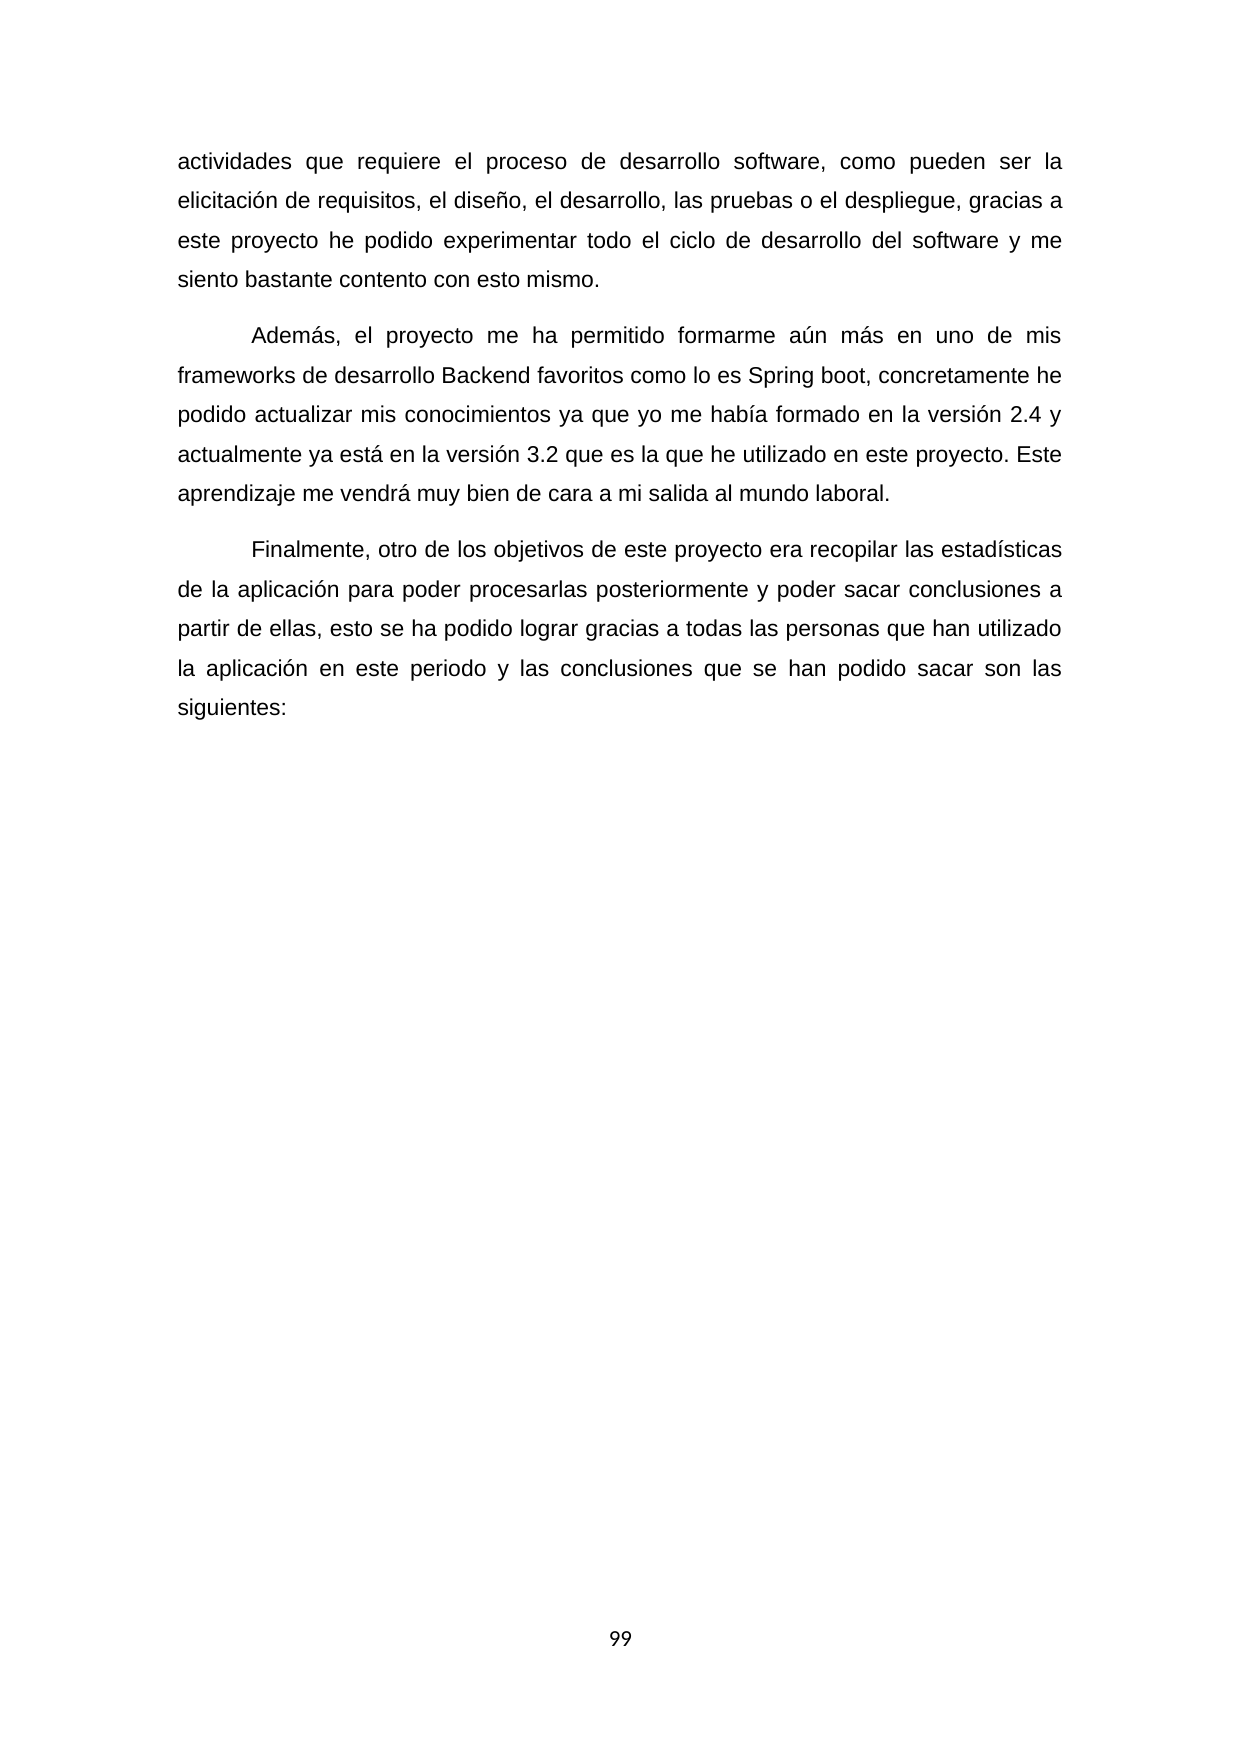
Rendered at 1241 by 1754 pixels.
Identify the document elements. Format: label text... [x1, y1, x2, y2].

text Finalmente, otro de los objetivos de este proyecto era recopilar las estadísticas de la aplicación para poder procesarlas posteriormente y poder sacar conclusiones a partir de ellas, esto se ha podido lograr gracias a todas las personas que han utilizado la aplicación en este periodo y las conclusiones que se han podido sacar son las siguientes: [177, 536, 1063, 721]
text Además, el proyecto me ha permitido formarme aún más en uno de mis frameworks de desarrollo Backend favoritos como lo es Spring boot, concretamente he podido actualizar mis conocimientos ya que yo me había formado en la versión 2.4 y actualmente ya está en la versión 3.2 que es la que he utilizado en este proyecto. Este aprendizaje me vendrá muy bien de cara a mi salida al mundo laboral. [177, 322, 1063, 507]
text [177, 148, 1063, 292]
